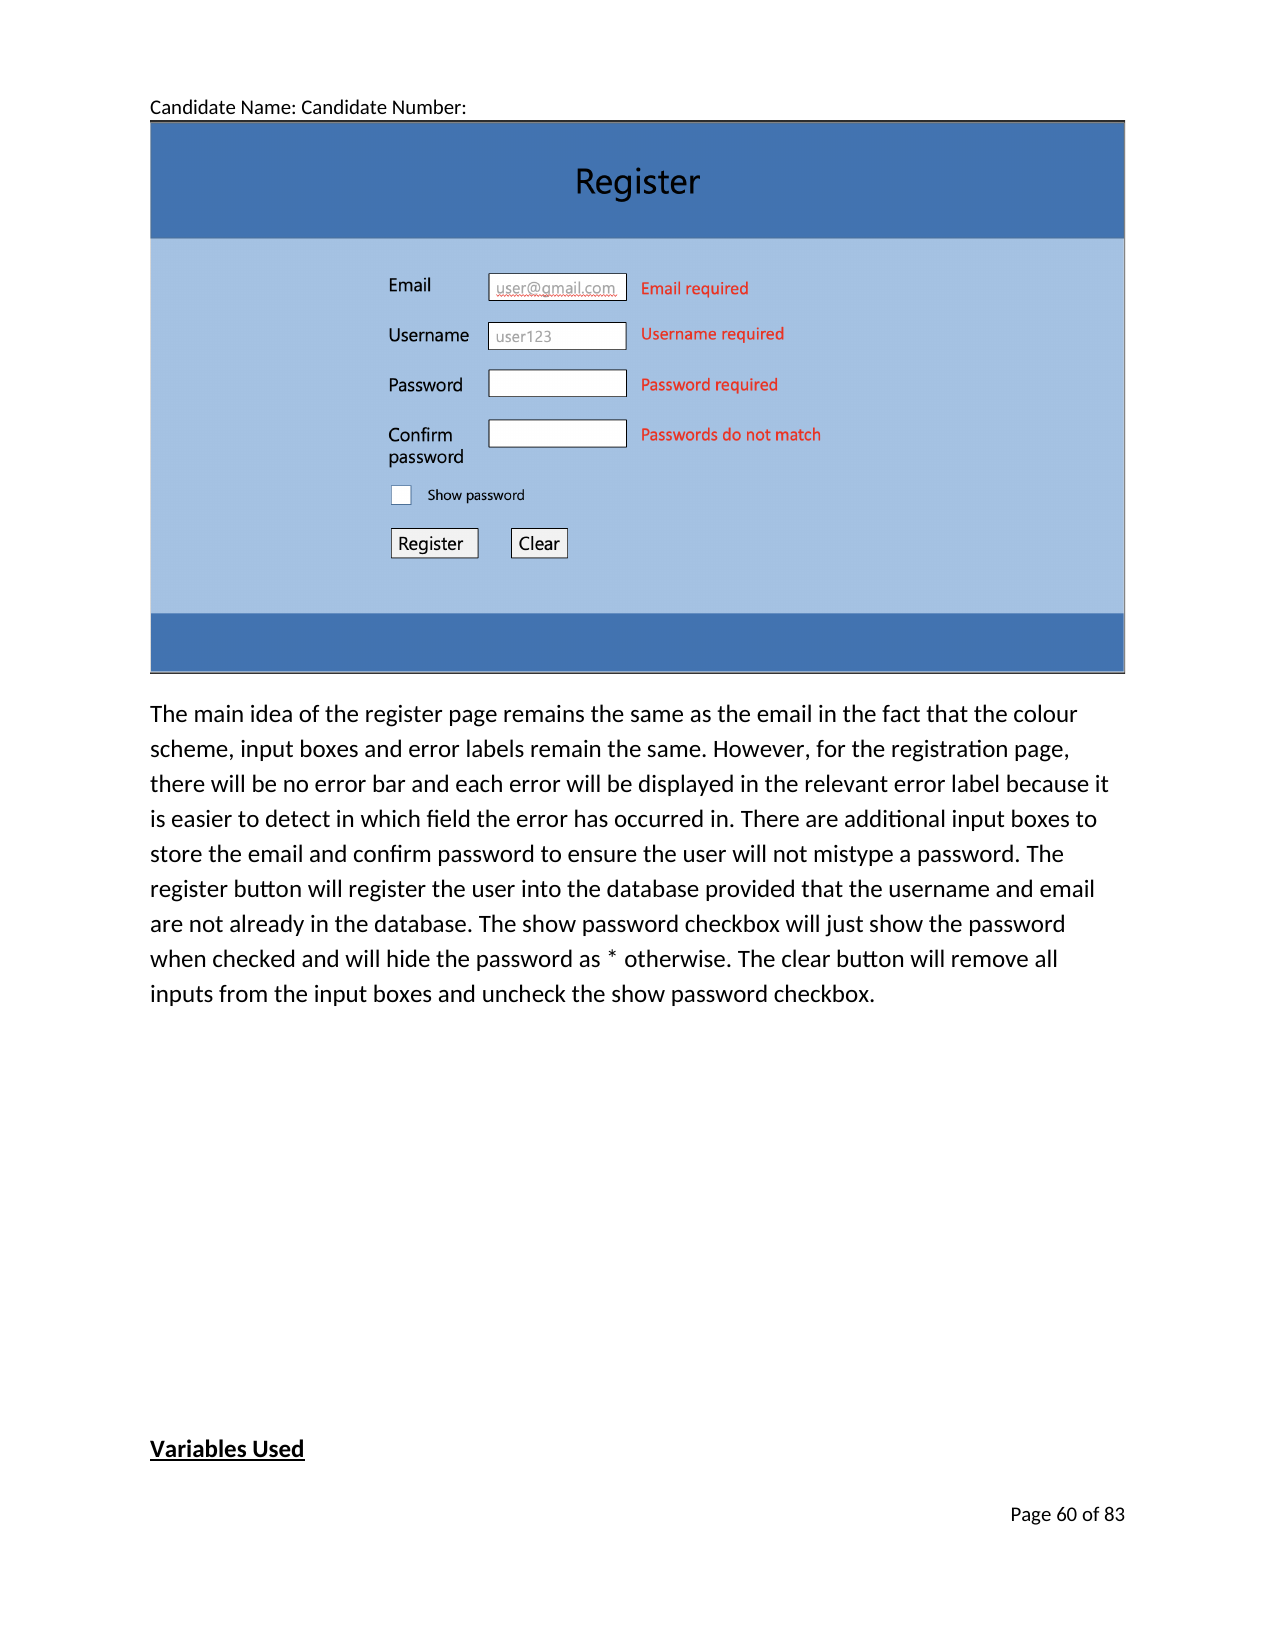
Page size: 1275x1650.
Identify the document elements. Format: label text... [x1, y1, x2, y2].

picture [150, 120, 1125, 674]
text Variables Used [150, 1433, 1125, 1464]
text The main idea of the register page remains the same as the email in the fact that the colour scheme, input boxes and error labels remain the same. However, for the registration page, there will be no error bar and each error will be displayed in the relevant error label because it is easier to detect in which field the error has occurred in. There are additional input boxes to store the email and confirm password to ensure the user will not mistype a password. The register button will register the user into the database provided that the username and email are not already in the database. The show password checkbox will just show the password when checked and will hide the password as * otherwise. The clear button will remove all inputs from the input boxes and uncheck the show password checkbox. [150, 698, 1125, 1009]
